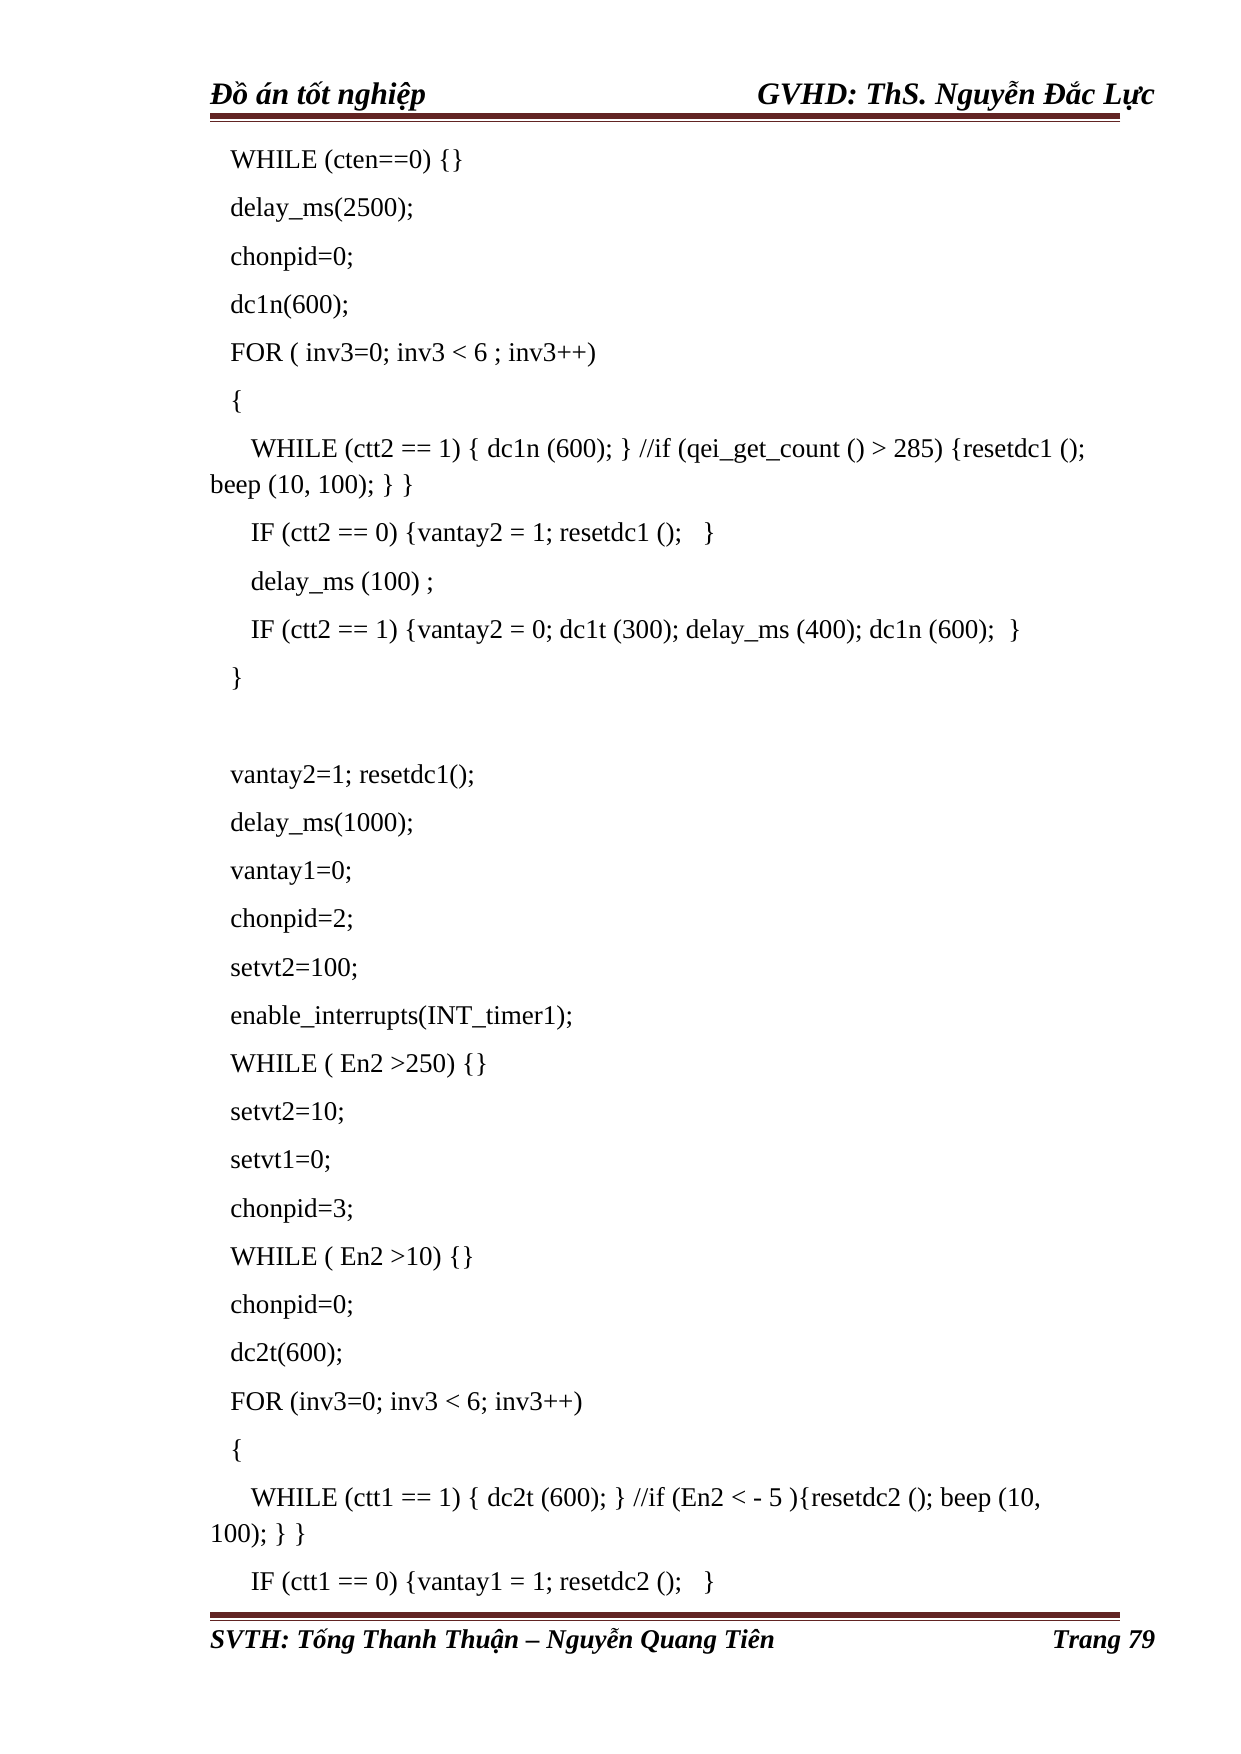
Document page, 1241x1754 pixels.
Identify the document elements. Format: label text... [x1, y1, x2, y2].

text IF (ctt1 == 0) {vantay1 = 1; resetdc2 (); } [210, 1565, 1120, 1596]
text enable_interrupts(INT_timer1); [210, 999, 1120, 1030]
text { [210, 1433, 1120, 1464]
text setvt1=0; [210, 1143, 1120, 1175]
text dc2t(600); [210, 1336, 1120, 1368]
text FOR ( inv3=0; inv3 < 6 ; inv3++) [210, 336, 1120, 367]
text chonpid=0; [210, 240, 1120, 271]
text WHILE (cten==0) {} [210, 143, 1120, 174]
text WHILE ( En2 >10) {} [210, 1240, 1120, 1271]
text delay_ms(1000); [210, 806, 1120, 837]
text FOR (inv3=0; inv3 < 6; inv3++) [210, 1385, 1120, 1416]
text setvt2=100; [210, 951, 1120, 982]
text vantay1=0; [210, 854, 1120, 885]
text { [210, 384, 1120, 416]
text IF (ctt2 == 0) {vantay2 = 1; resetdc1 (); } [210, 517, 1120, 548]
text WHILE (ctt2 == 1) { dc1n (600); } //if (qei_get_count () > 285) {resetdc1 (); beep (10, 100); } } [210, 433, 1120, 499]
text vantay2=1; resetdc1(); [210, 758, 1120, 789]
text } [210, 661, 1120, 692]
text dc1n(600); [210, 288, 1120, 319]
text setvt2=10; [210, 1095, 1120, 1126]
text chonpid=3; [210, 1192, 1120, 1223]
text delay_ms(2500); [210, 191, 1120, 223]
text WHILE ( En2 >250) {} [210, 1047, 1120, 1078]
text IF (ctt2 == 1) {vantay2 = 0; dc1t (300); delay_ms (400); dc1n (600); } [210, 613, 1120, 644]
text chonpid=0; [210, 1288, 1120, 1319]
text delay_ms (100) ; [210, 565, 1120, 596]
text WHILE (ctt1 == 1) { dc2t (600); } //if (En2 < - 5 ){resetdc2 (); beep (10, 100); } } [210, 1481, 1120, 1548]
text chonpid=2; [210, 902, 1120, 933]
